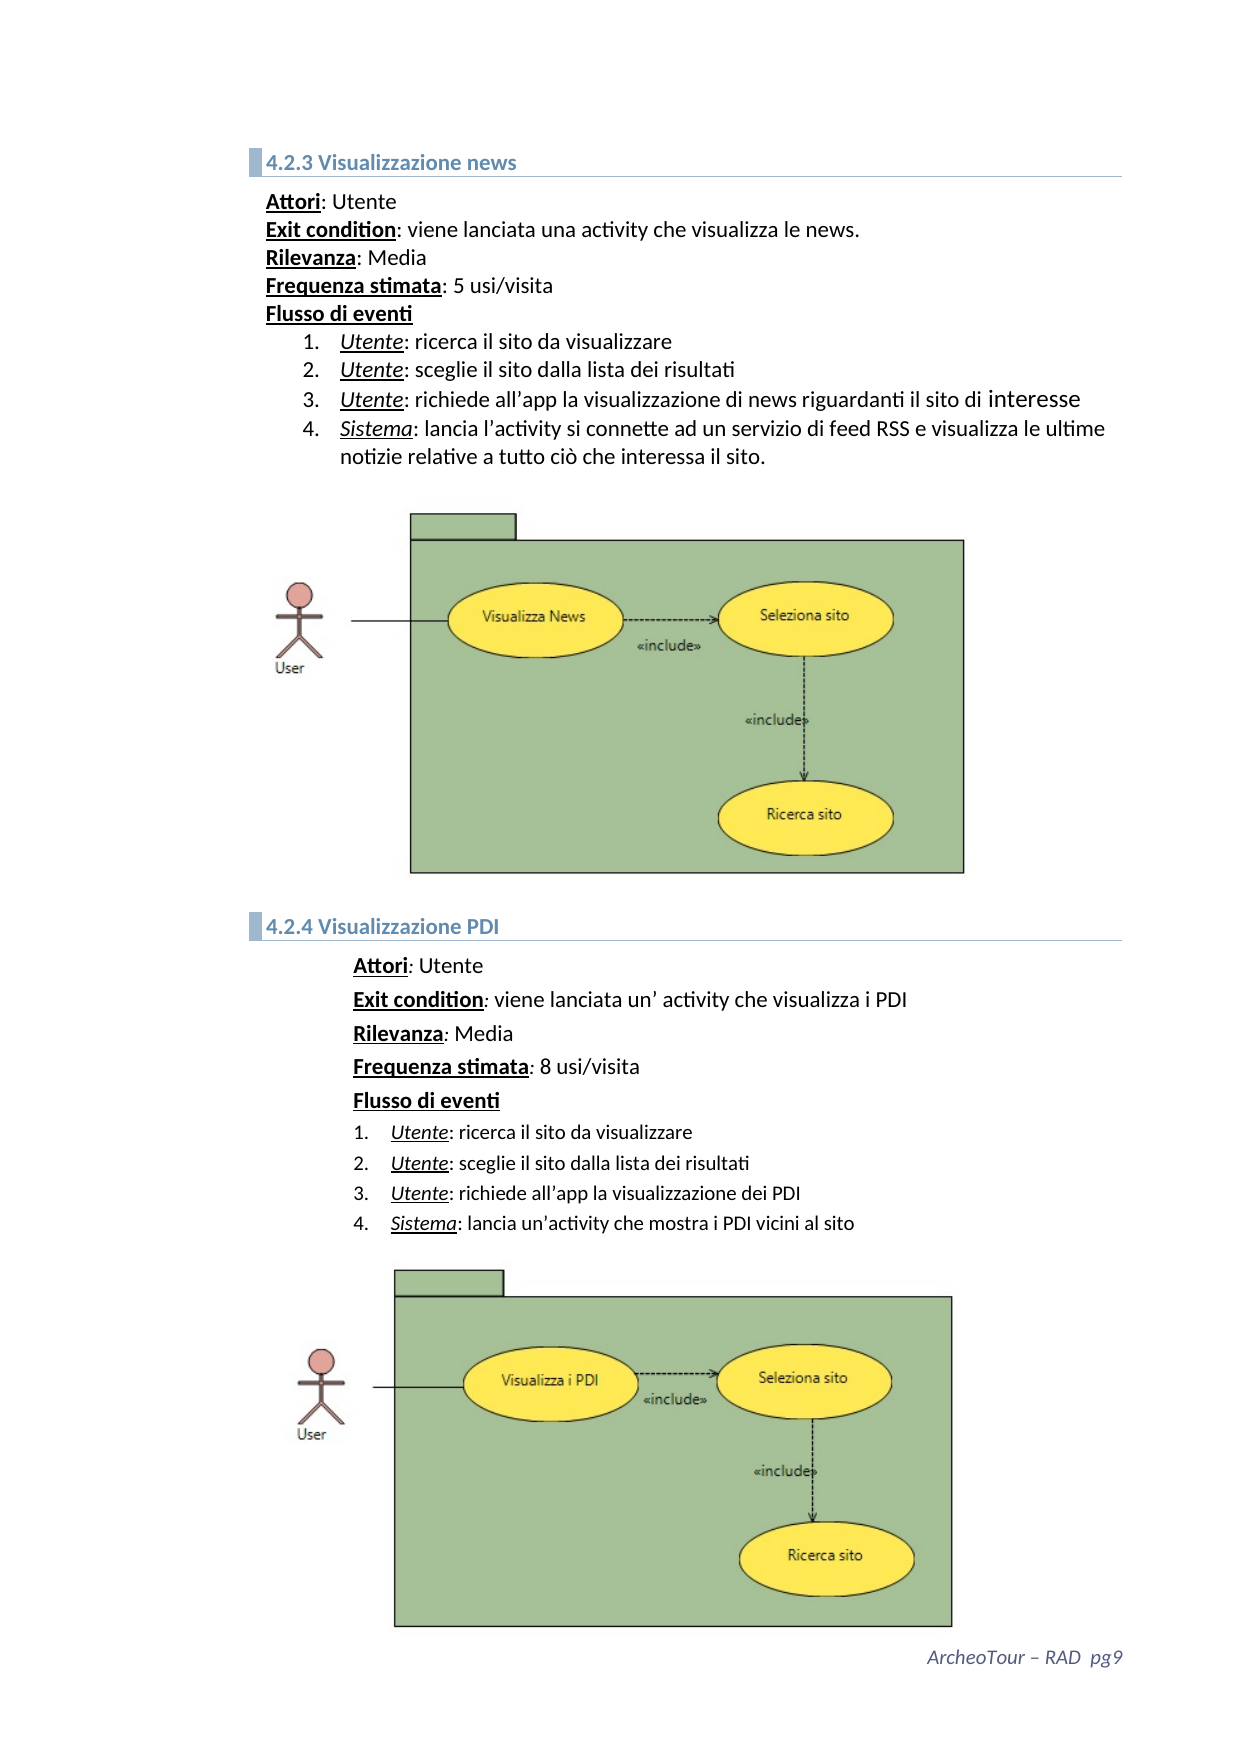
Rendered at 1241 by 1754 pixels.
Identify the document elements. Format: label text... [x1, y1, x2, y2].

list Rilevanza: Media [353, 1019, 1122, 1047]
list Attori: Utente [353, 952, 1122, 980]
list Utente: richiede all’app la visualizzazione di news riguardanti il sito di interesse [302, 383, 1122, 414]
list Frequenza stimata: 8 usi/visita [353, 1052, 1122, 1080]
text Attori: Utente [266, 187, 1122, 215]
list Sistema: lancia un’activity che mostra i PDI vicini al sito [353, 1211, 1122, 1236]
picture [253, 497, 987, 885]
list Utente: richiede all’app la visualizzazione dei PDI [353, 1180, 1122, 1206]
picture [280, 1261, 960, 1636]
list Sistema: lancia l’activity si connette ad un servizio di feed RSS e visualizza le ultime notizie relative a tutto ciò che interessa il sito. [302, 414, 1122, 470]
text Exit condition: viene lanciata una activity che visualizza le news. [266, 215, 1122, 243]
list Utente: ricerca il sito da visualizzare [353, 1119, 1122, 1145]
list Flusso di eventi [353, 1086, 1122, 1114]
text Flusso di eventi [266, 299, 1122, 327]
text Rilevanza: Media [266, 243, 1122, 271]
list Exit condition: viene lanciata un’ activity che visualizza i PDI [353, 985, 1122, 1013]
list Utente: sceglie il sito dalla lista dei risultati [302, 355, 1122, 383]
list Utente: ricerca il sito da visualizzare [302, 327, 1122, 355]
list Utente: sceglie il sito dalla lista dei risultati [353, 1150, 1122, 1175]
subtitle 4.2.4 Visualizzazione PDI [262, 912, 1122, 940]
subtitle 4.2.3 Visualizzazione news [262, 148, 1122, 176]
text Frequenza stimata: 5 usi/visita [266, 271, 1122, 299]
